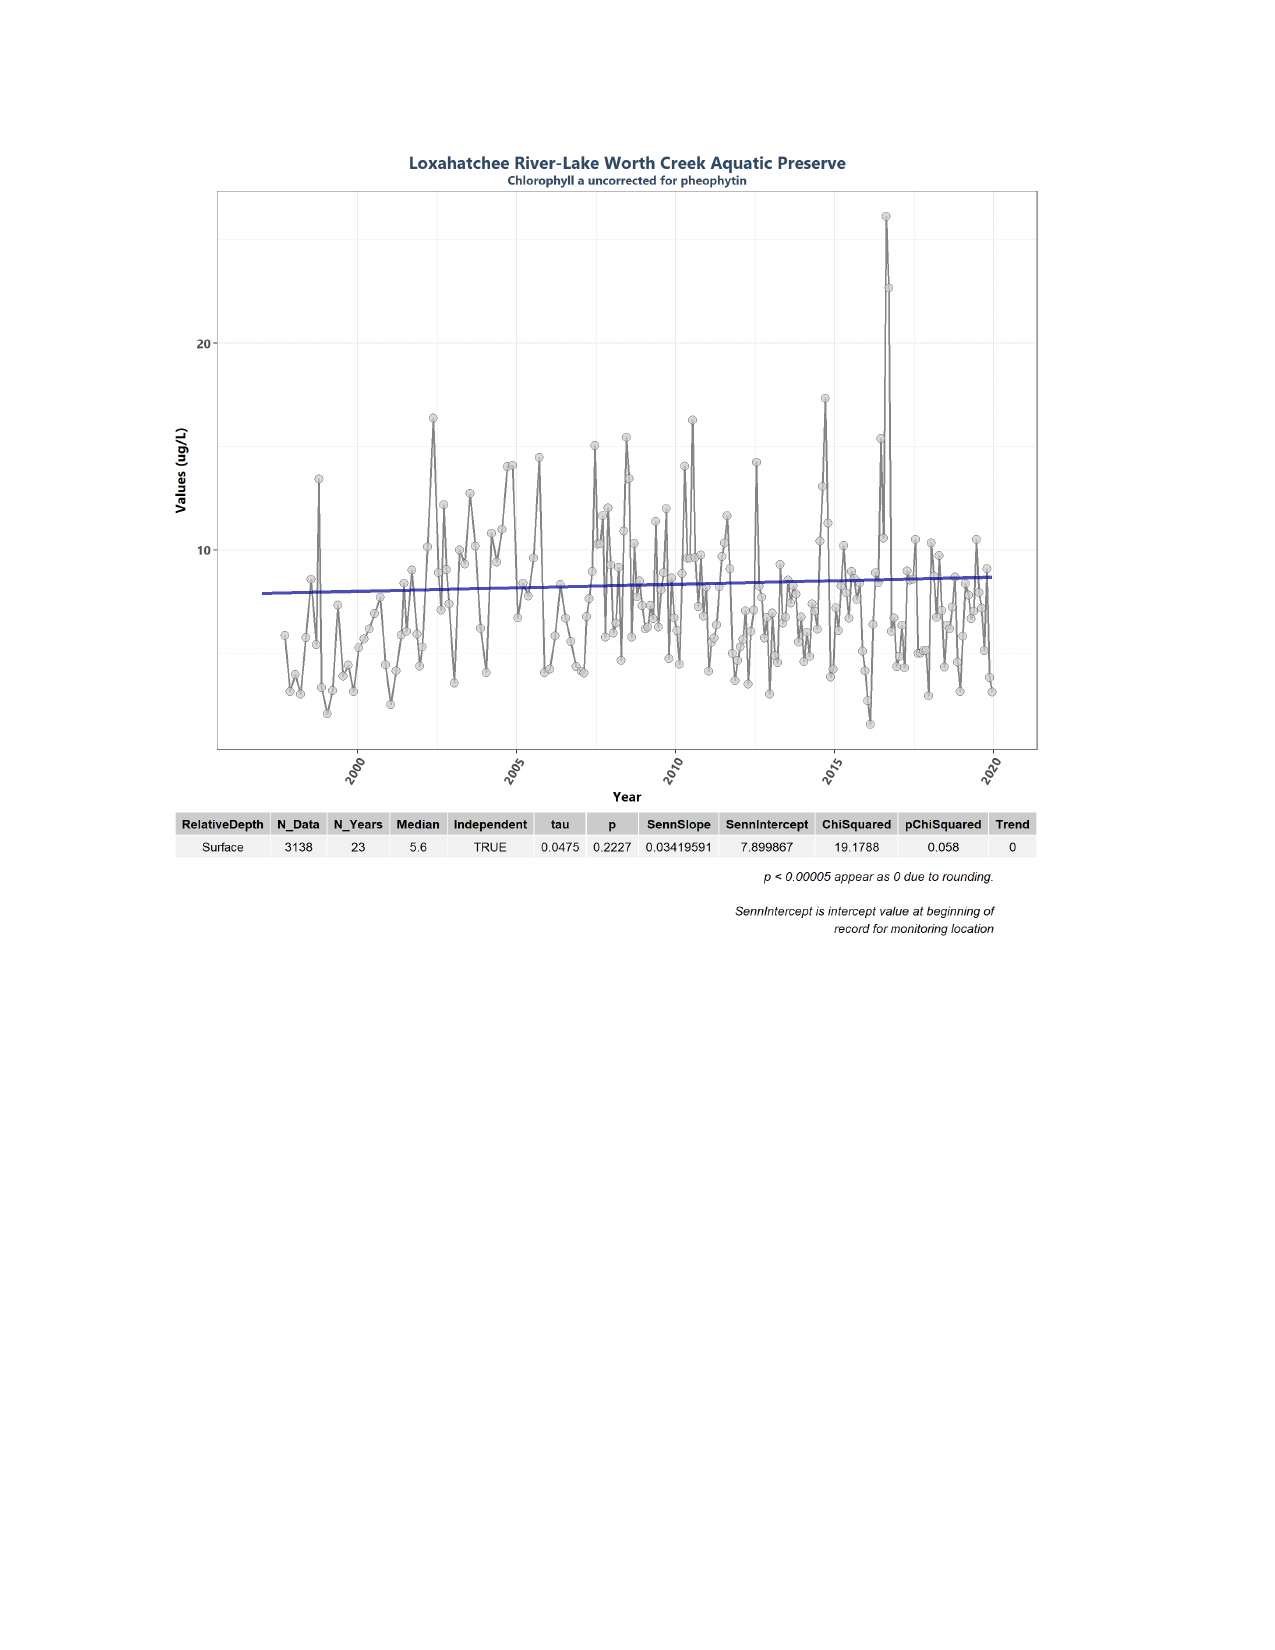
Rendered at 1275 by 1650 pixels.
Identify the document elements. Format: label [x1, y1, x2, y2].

picture [168, 150, 1044, 938]
